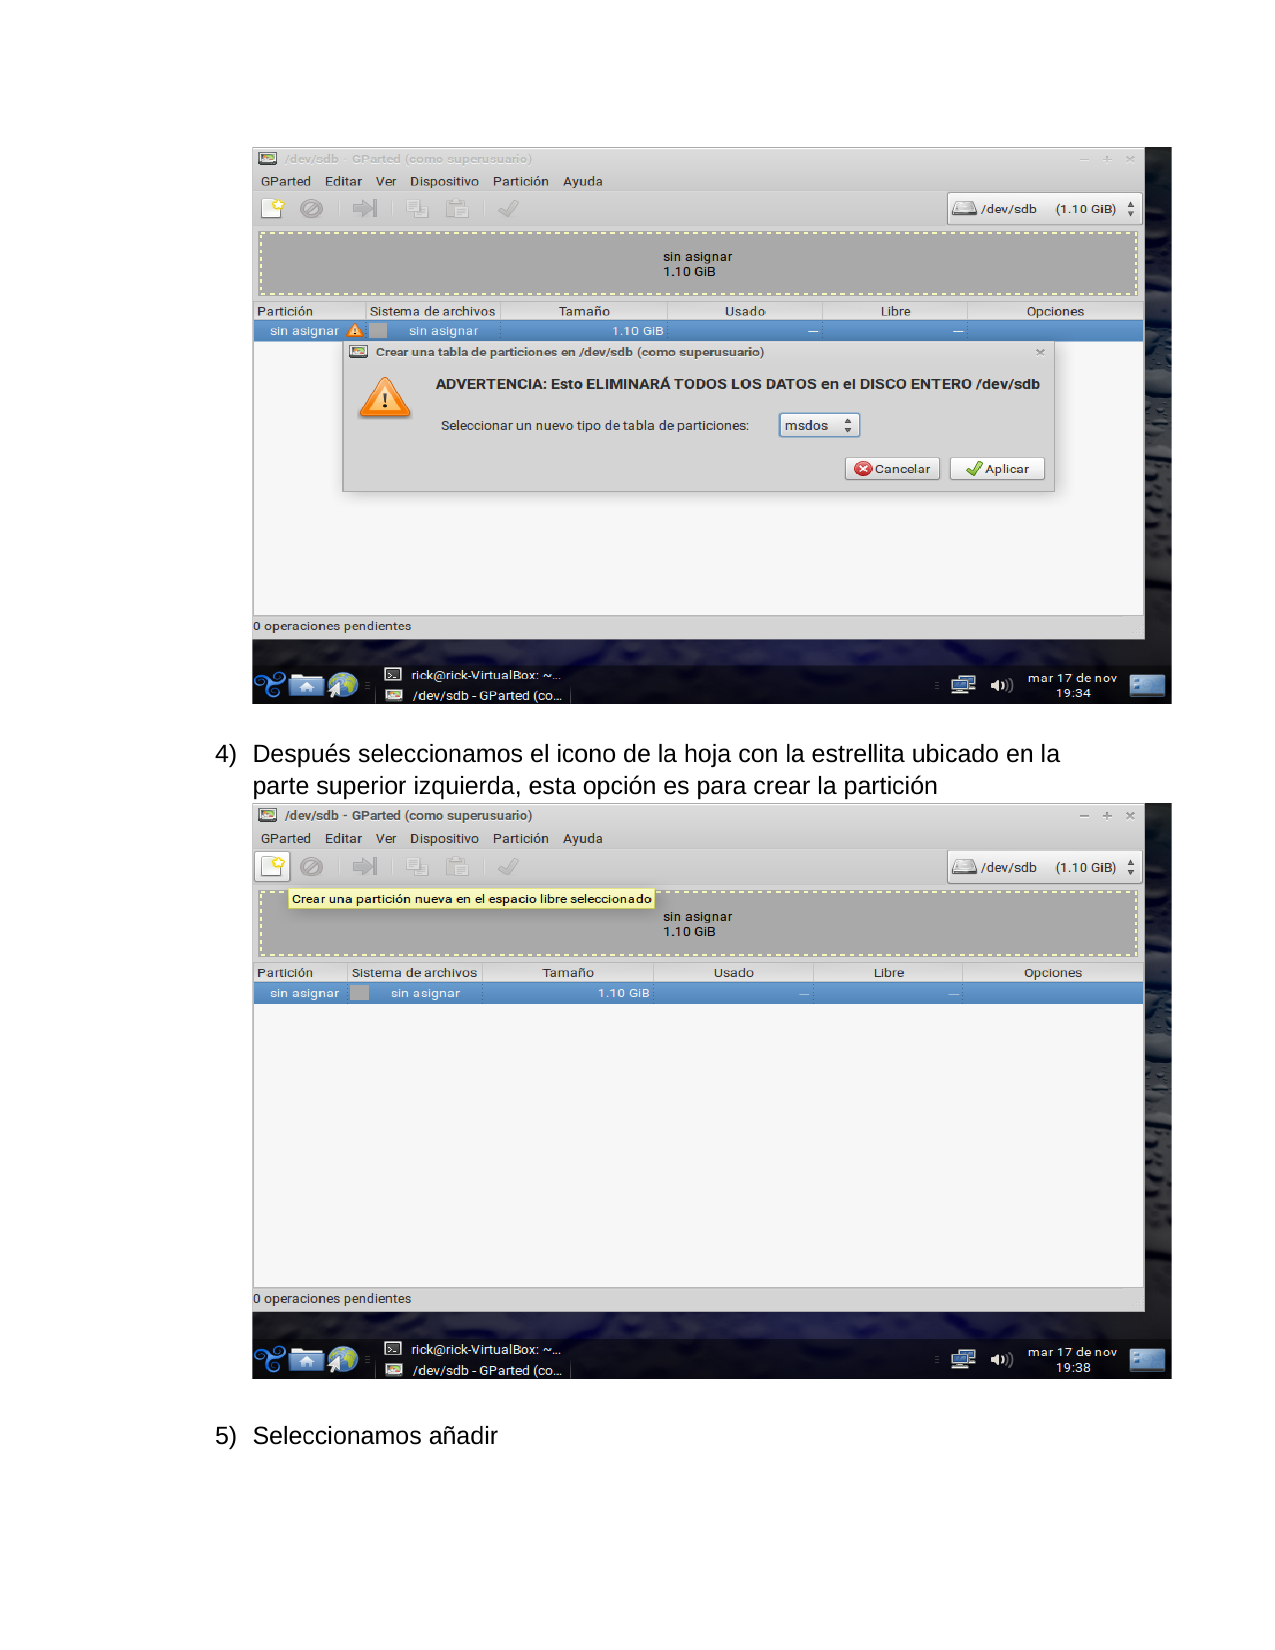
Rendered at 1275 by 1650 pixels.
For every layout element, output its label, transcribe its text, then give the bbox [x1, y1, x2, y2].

picture [252, 803, 1172, 1379]
picture [252, 147, 1172, 704]
list Seleccionamos añadir [215, 1421, 1096, 1450]
